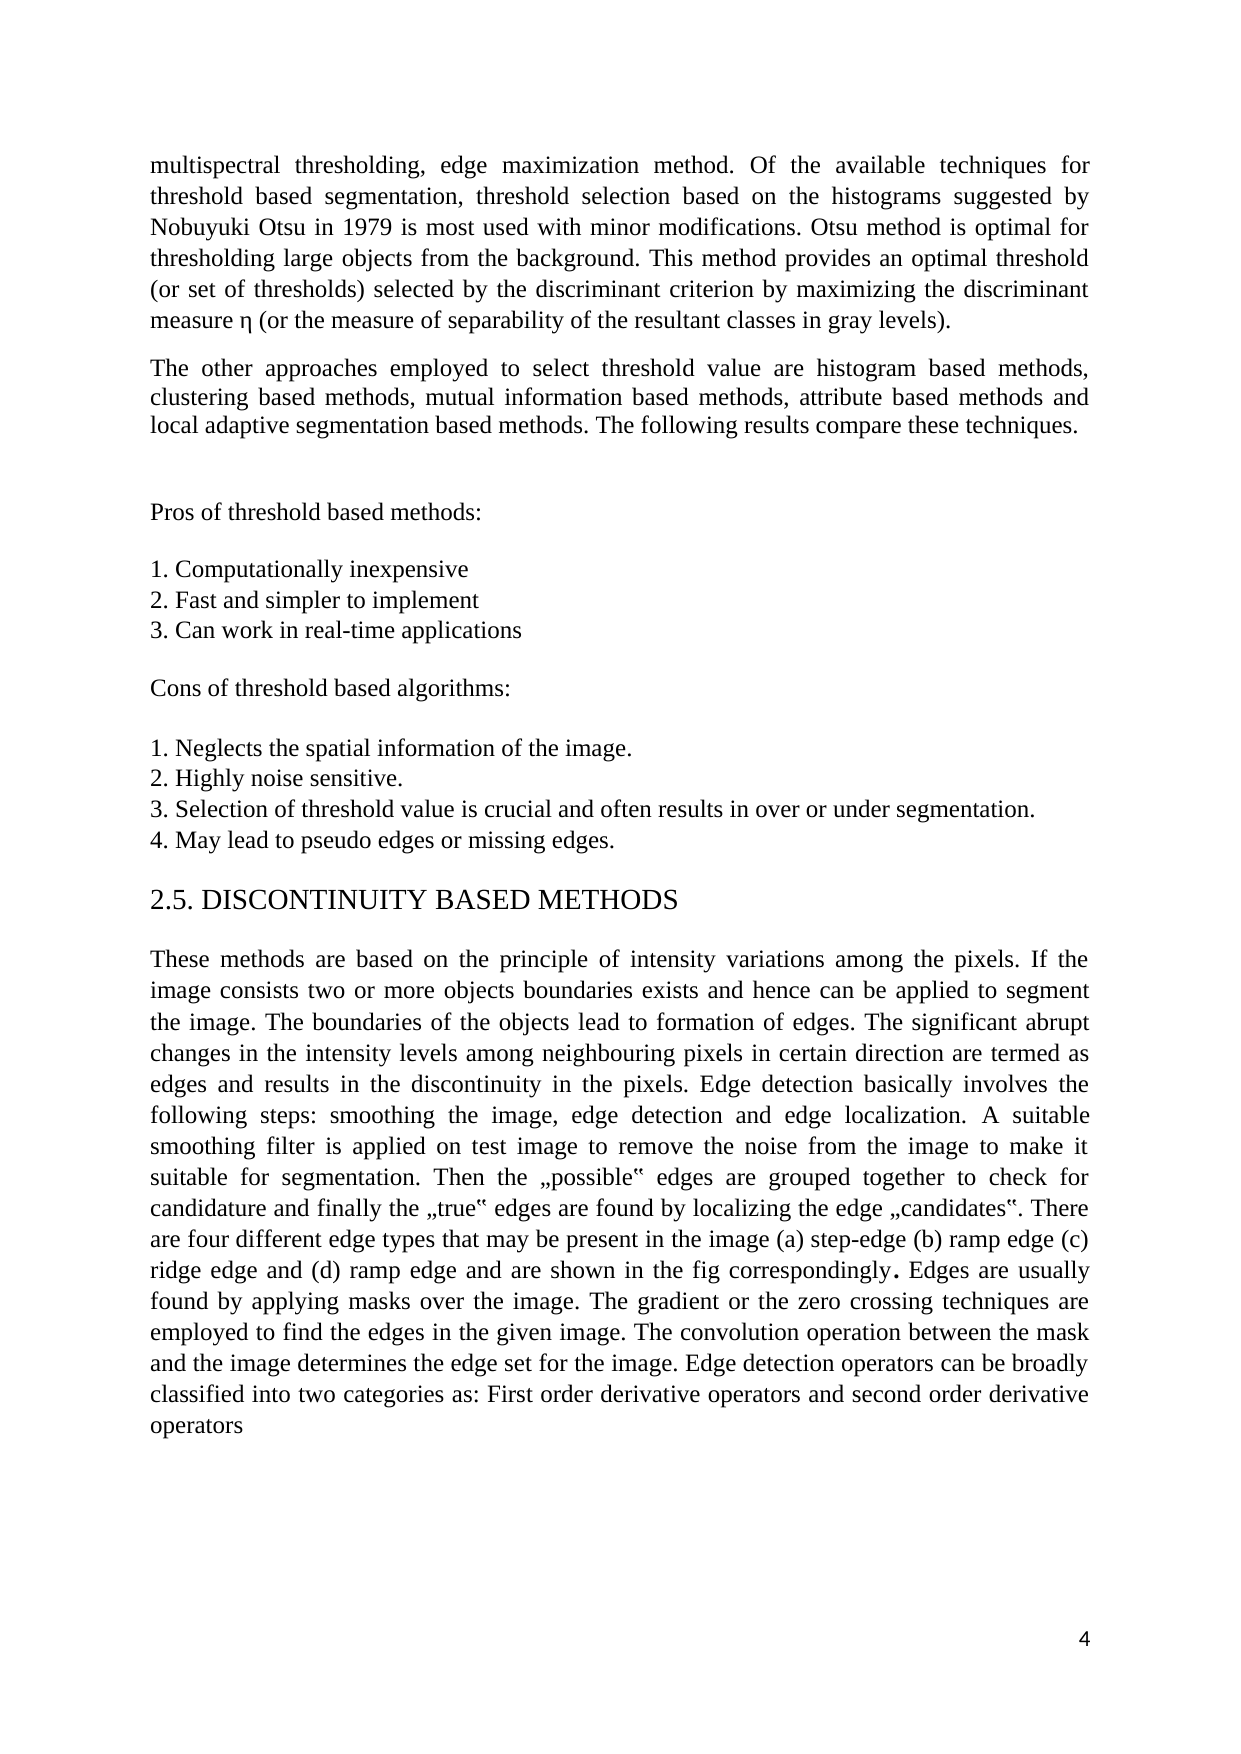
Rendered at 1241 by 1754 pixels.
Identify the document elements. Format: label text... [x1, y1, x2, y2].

text Pros of threshold based methods: [150, 497, 1090, 525]
text 2. Highly noise sensitive. [150, 763, 1090, 792]
text 3. Selection of threshold value is crucial and often results in over or under segmentation. [150, 794, 1090, 823]
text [150, 150, 1090, 334]
text 2.5. DISCONTINUITY BASED METHODS [150, 882, 1090, 916]
text Cons of threshold based algorithms: [150, 673, 1090, 702]
text These methods are based on the principle of intensity variations among the pixels. If the image consists two or more objects boundaries exists and hence can be applied to segment the image. The boundaries of the objects lead to formation of edges. The significant abrupt changes in the intensity levels among neighbouring pixels in certain direction are termed as edges and results in the discontinuity in the pixels. Edge detection basically involves the following steps: smoothing the image, edge detection and edge localization. A suitable smoothing filter is applied on test image to remove the noise from the image to make it suitable for segmentation. Then the „possible‟ edges are grouped together to check for candidature and finally the „true‟ edges are found by localizing the edge „candidates‟. There are four different edge types that may be present in the image (a) step-edge (b) ramp edge (c) ridge edge and (d) ramp edge and are shown in the fig correspondingly. Edges are usually found by applying masks over the image. The gradient or the zero crossing techniques are employed to find the edges in the given image. The convolution operation between the mask and the image determines the edge set for the image. Edge detection operators can be broadly classified into two categories as: First order derivative operators and second order derivative operators [150, 944, 1090, 1439]
text 2. Fast and simpler to implement [150, 585, 1090, 614]
text 3. Can work in real-time applications [150, 616, 1090, 644]
text 1. Neglects the spatial information of the image. [150, 733, 1090, 761]
text The other approaches employed to select threshold value are histogram based methods, clustering based methods, mutual information based methods, attribute based methods and local adaptive segmentation based methods. The following results compare these techniques. [150, 353, 1090, 439]
text 4. May lead to pseudo edges or missing edges. [150, 825, 1090, 853]
text 1. Computationally inexpensive [150, 554, 1090, 583]
